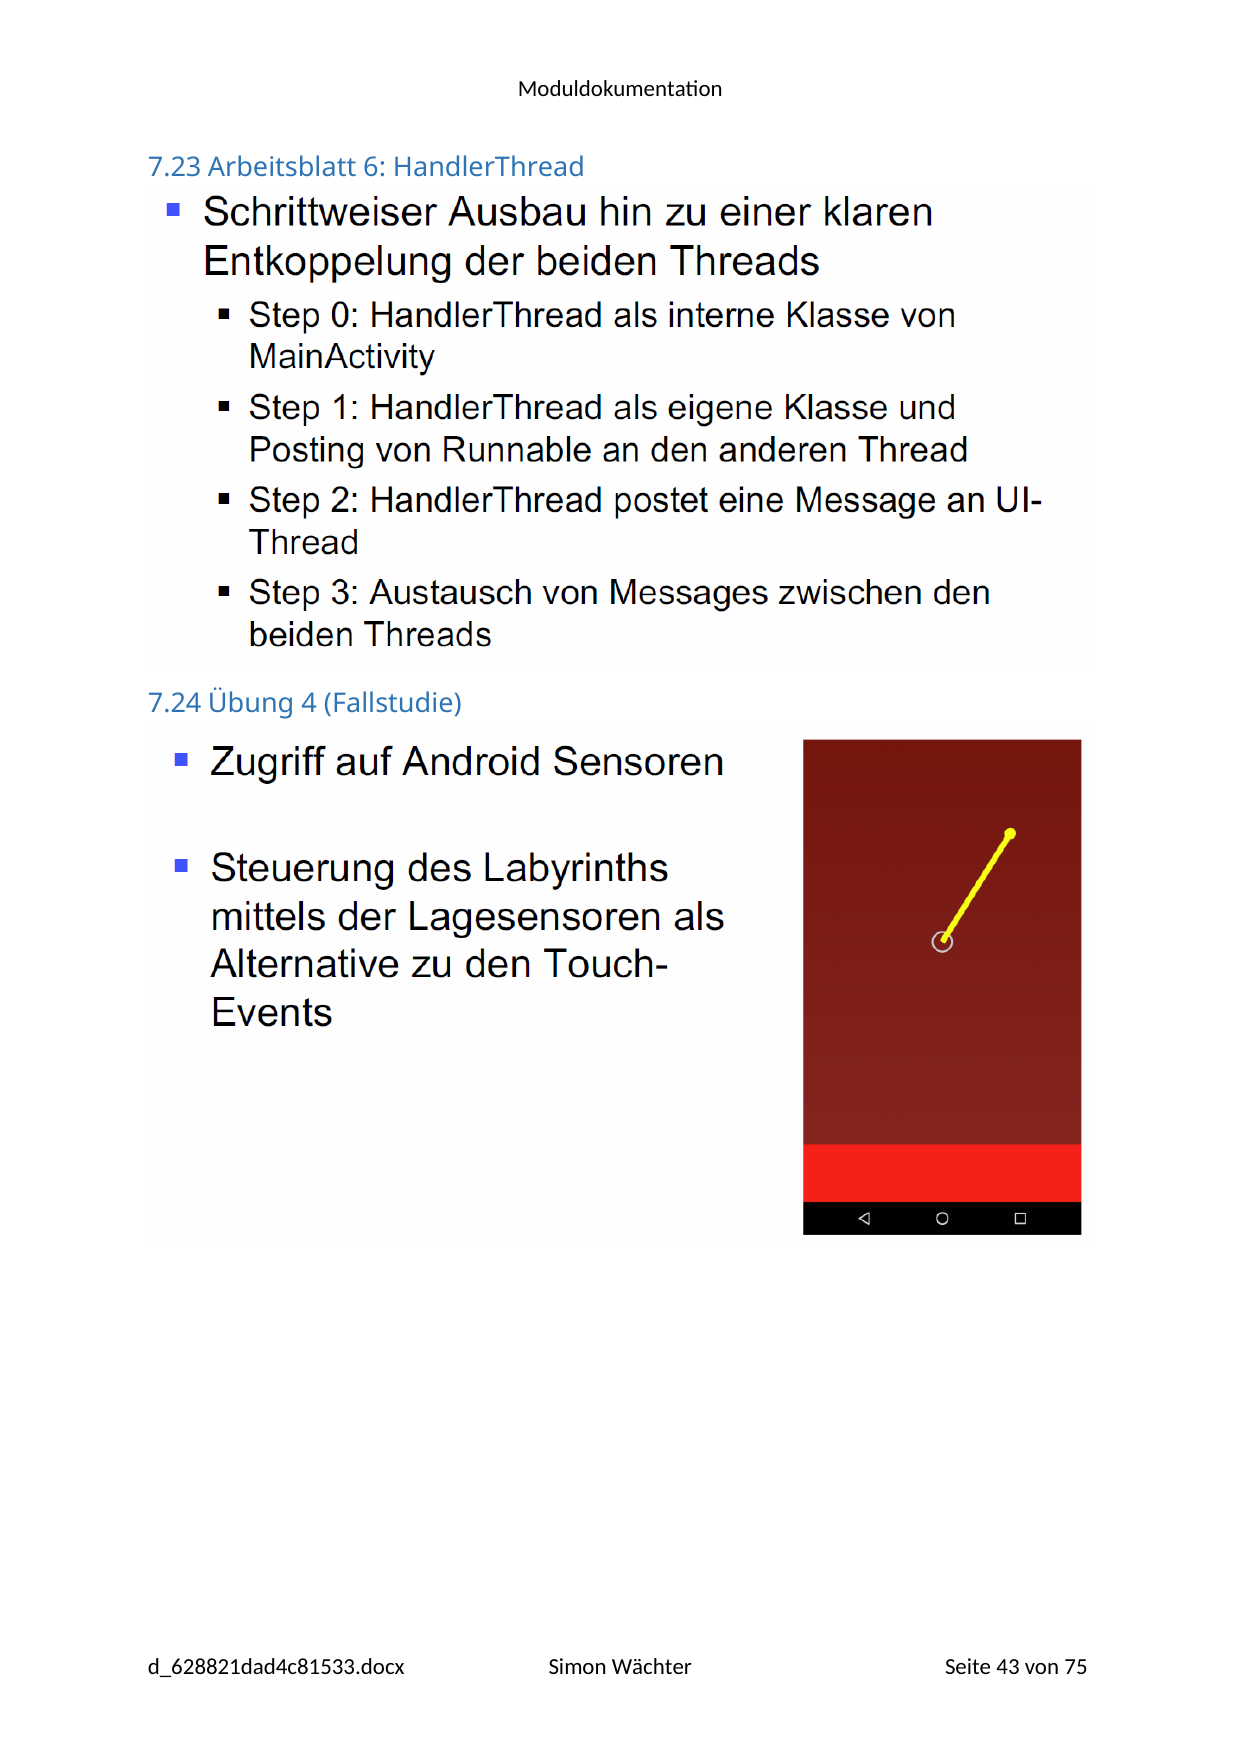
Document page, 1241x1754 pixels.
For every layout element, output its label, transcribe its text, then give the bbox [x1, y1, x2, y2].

picture [147, 723, 1093, 1242]
subtitle Arbeitsblatt 6: HandlerThread [148, 148, 1093, 184]
subtitle Übung 4 (Fallstudie) [148, 683, 1093, 720]
picture [147, 187, 1093, 665]
